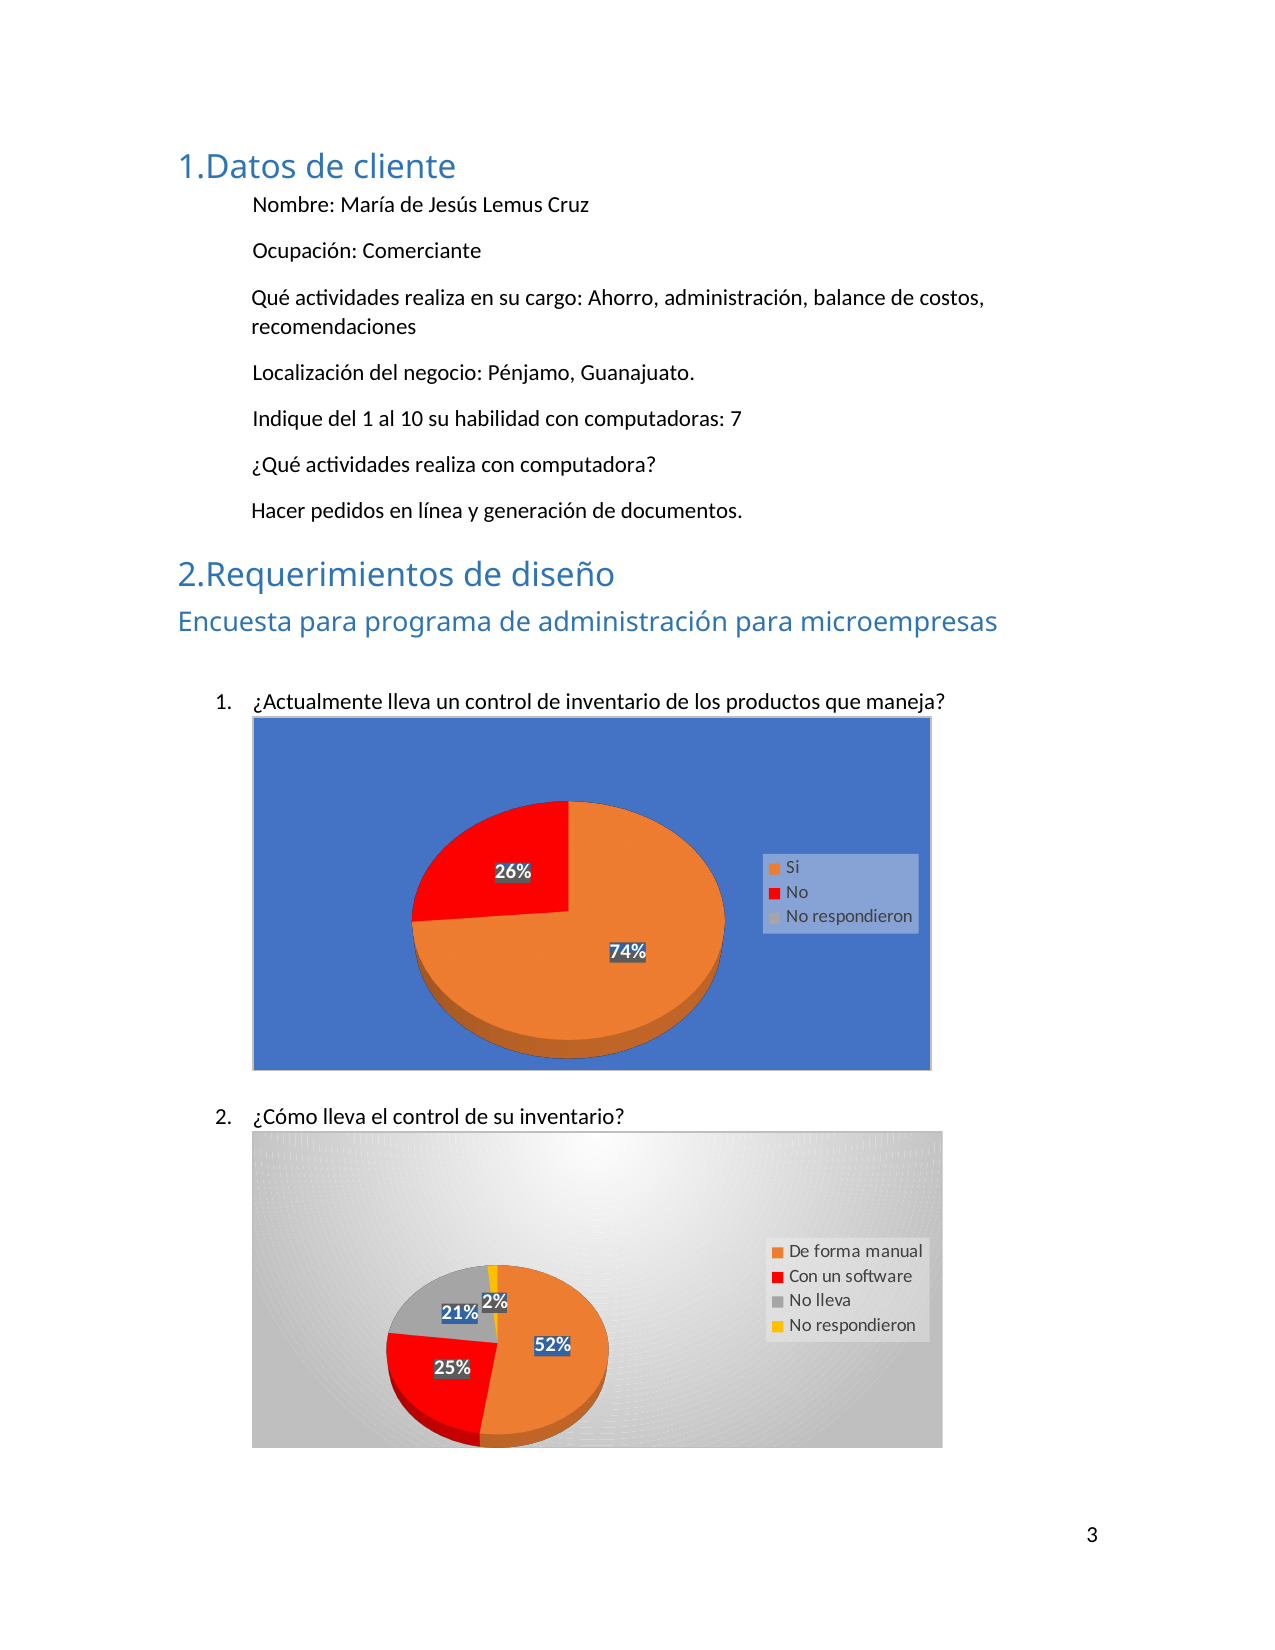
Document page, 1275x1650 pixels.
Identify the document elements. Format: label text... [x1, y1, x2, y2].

text Ocupación: Comerciante [177, 237, 1098, 265]
text Indique del 1 al 10 su habilidad con computadoras: 7 [177, 404, 1098, 432]
subtitle 2.Requerimientos de diseño [177, 551, 1098, 596]
list ¿Actualmente lleva un control de inventario de los productos que maneja? [215, 687, 1098, 715]
subtitle 1.Datos de cliente [177, 143, 1098, 188]
text Hacer pedidos en línea y generación de documentos. [177, 496, 1098, 524]
text Qué actividades realiza en su cargo: Ahorro, administración, balance de costos, recomendaciones [251, 283, 1098, 340]
subtitle Encuesta para programa de administración para microempresas [177, 602, 1098, 639]
list ¿Cómo lleva el control de su inventario? [215, 1102, 1098, 1130]
text Nombre: María de Jesús Lemus Cruz [177, 191, 1098, 219]
text Localización del negocio: Pénjamo, Guanajuato. [177, 358, 1098, 386]
text ¿Qué actividades realiza con computadora? [177, 450, 1098, 478]
